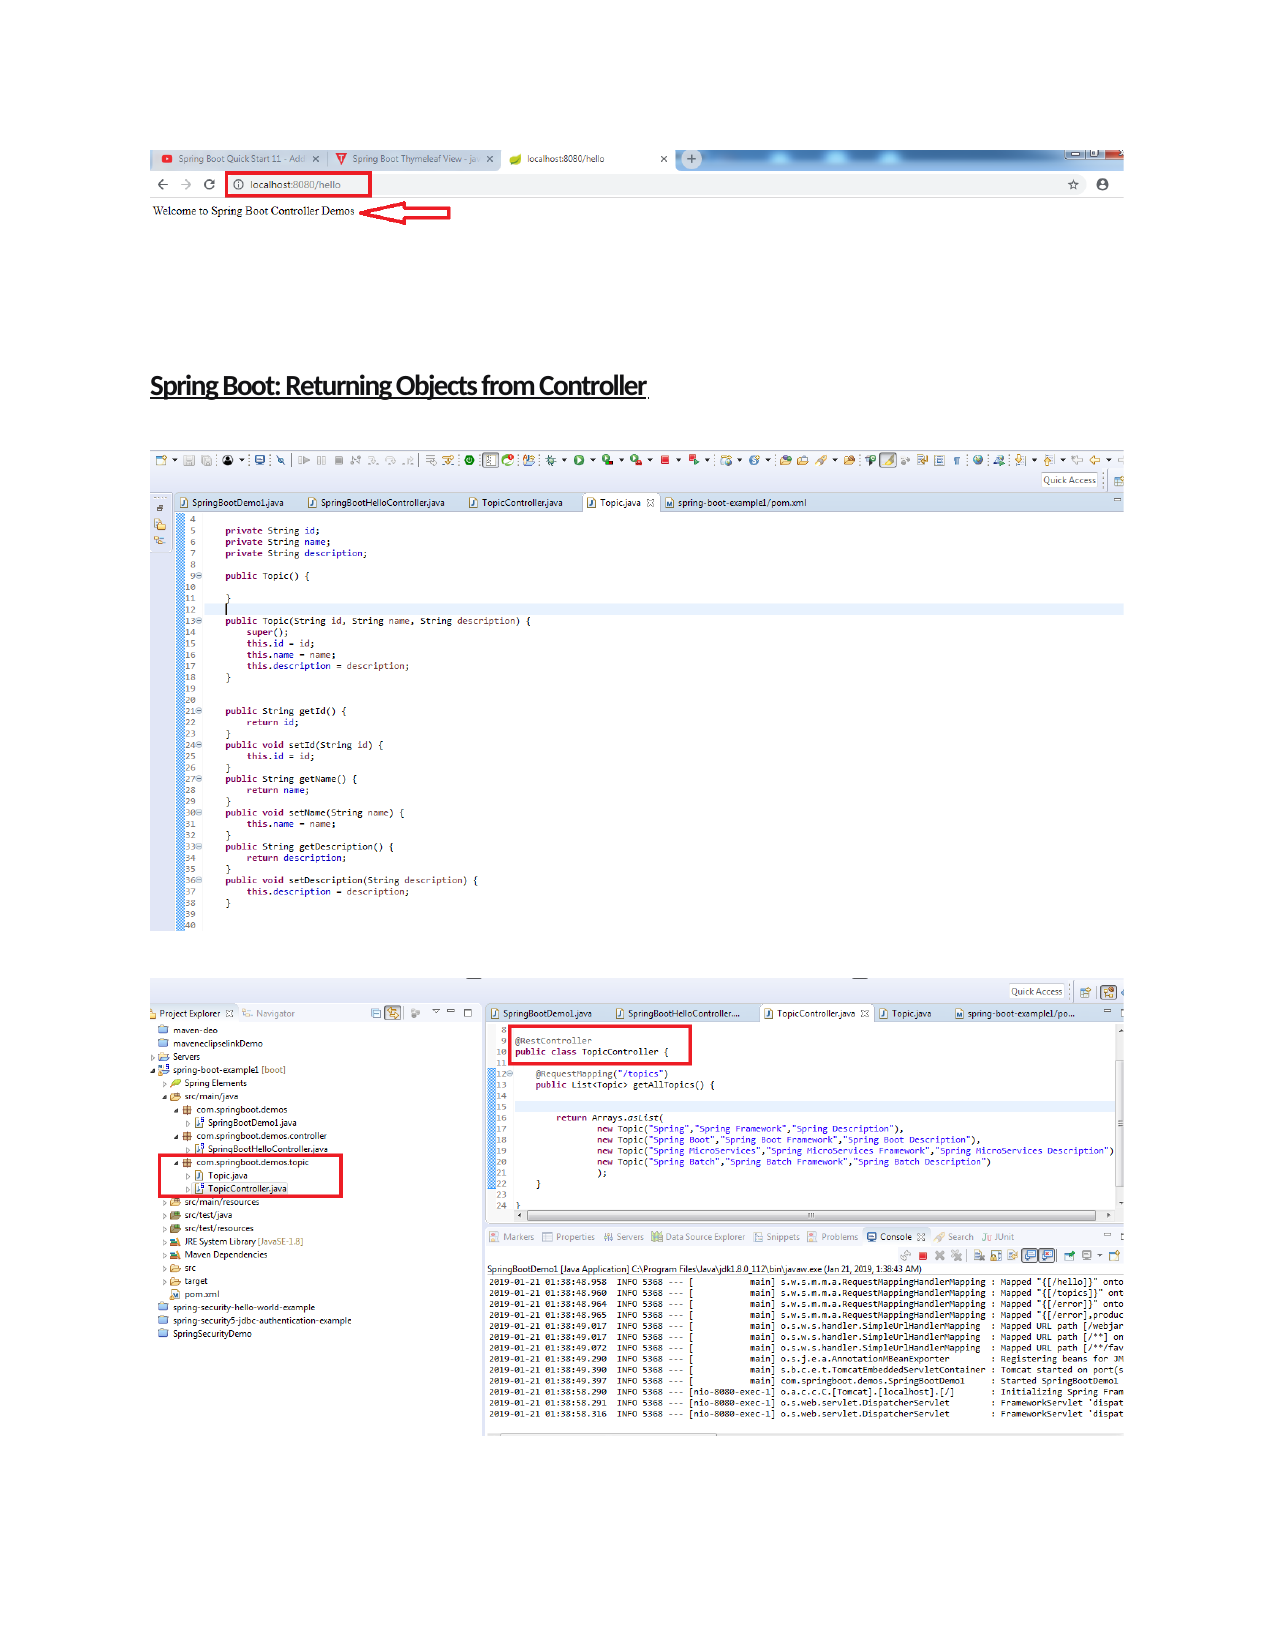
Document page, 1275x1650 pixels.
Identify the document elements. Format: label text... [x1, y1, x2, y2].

picture [150, 450, 1124, 931]
picture [150, 150, 1124, 296]
text Spring Boot: Returning Objects from Controller [150, 365, 1120, 402]
picture [150, 978, 1124, 1436]
